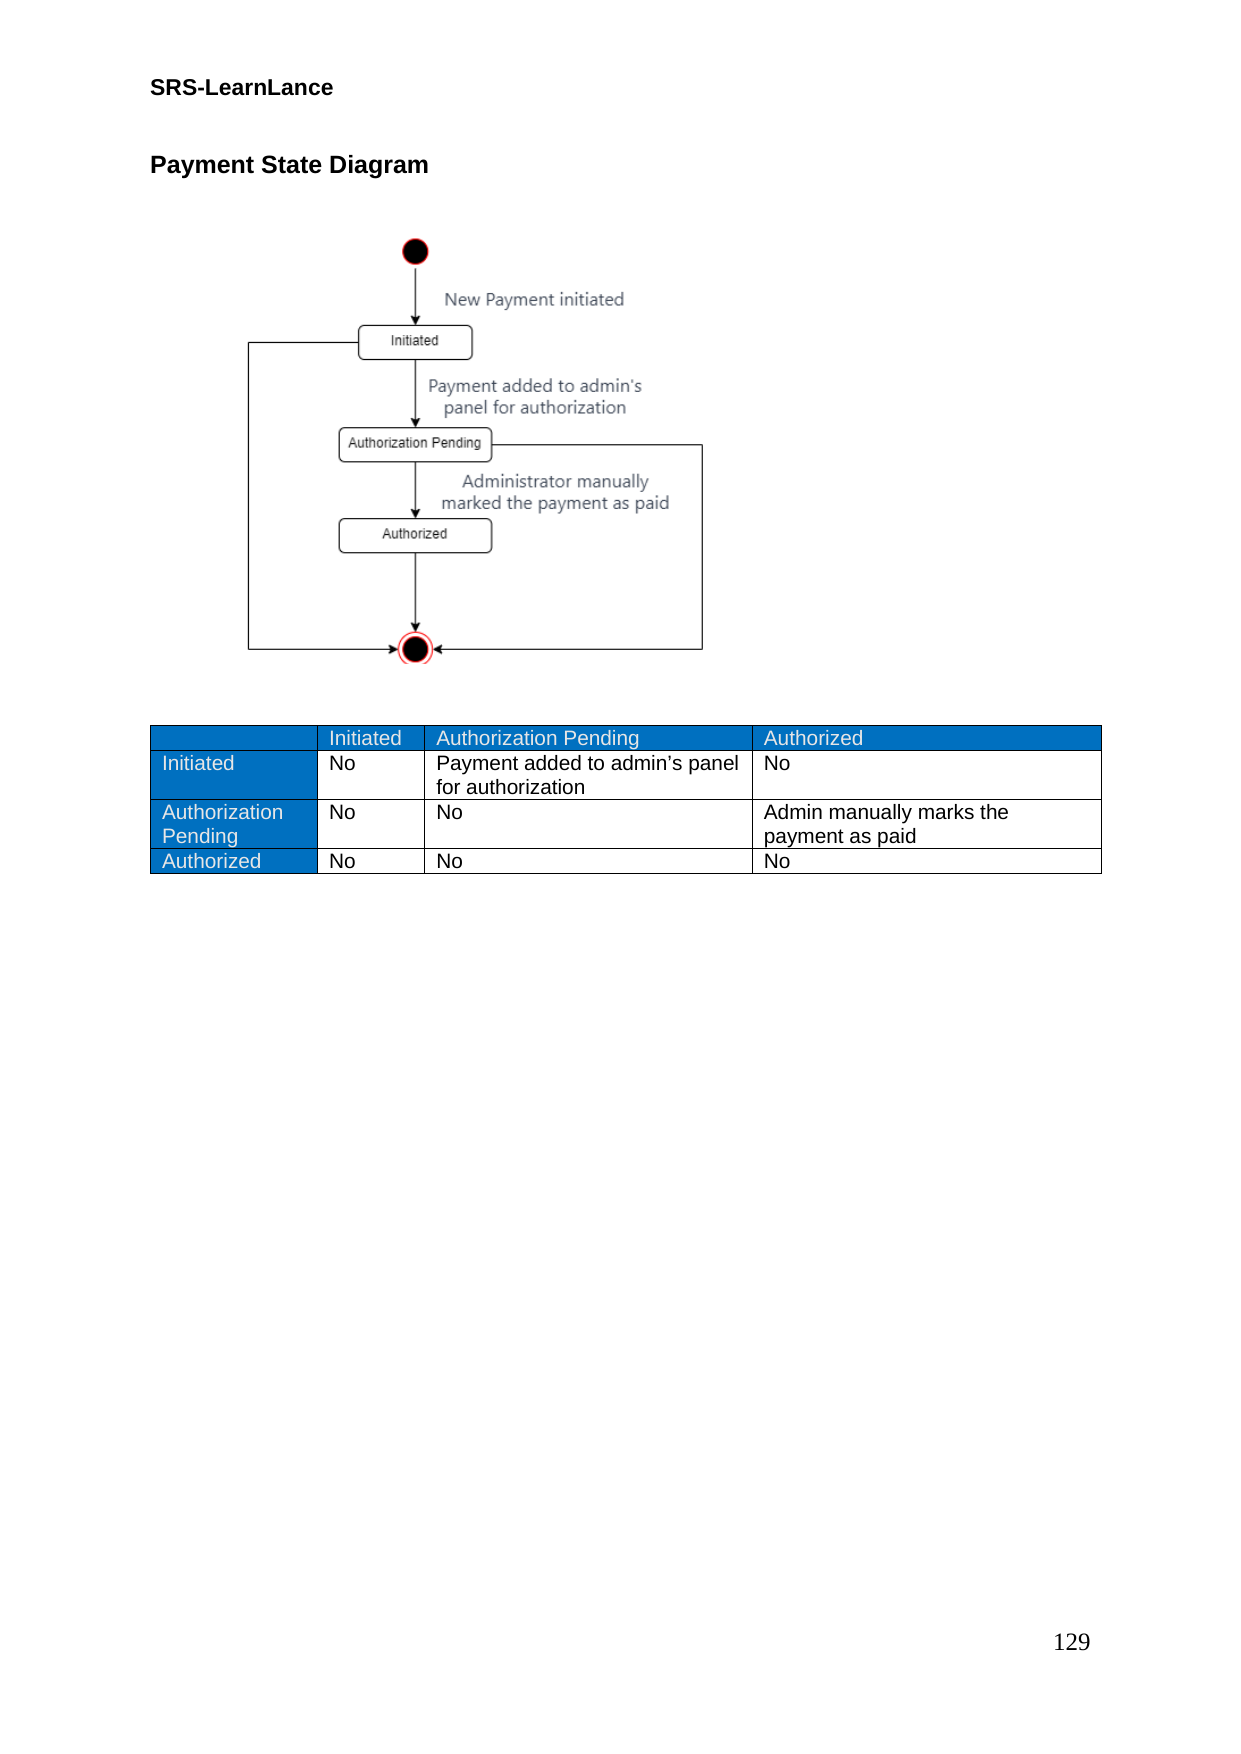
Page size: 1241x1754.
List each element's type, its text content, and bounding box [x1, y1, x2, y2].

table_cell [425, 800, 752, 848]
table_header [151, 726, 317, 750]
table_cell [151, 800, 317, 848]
picture [240, 235, 709, 664]
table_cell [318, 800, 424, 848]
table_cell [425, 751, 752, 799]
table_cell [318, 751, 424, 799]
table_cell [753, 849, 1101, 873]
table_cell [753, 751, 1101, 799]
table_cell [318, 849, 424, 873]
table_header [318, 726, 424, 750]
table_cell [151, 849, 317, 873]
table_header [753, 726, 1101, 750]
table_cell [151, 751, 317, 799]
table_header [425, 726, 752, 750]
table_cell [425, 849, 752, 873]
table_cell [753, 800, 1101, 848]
text Payment State Diagram [150, 150, 1090, 179]
